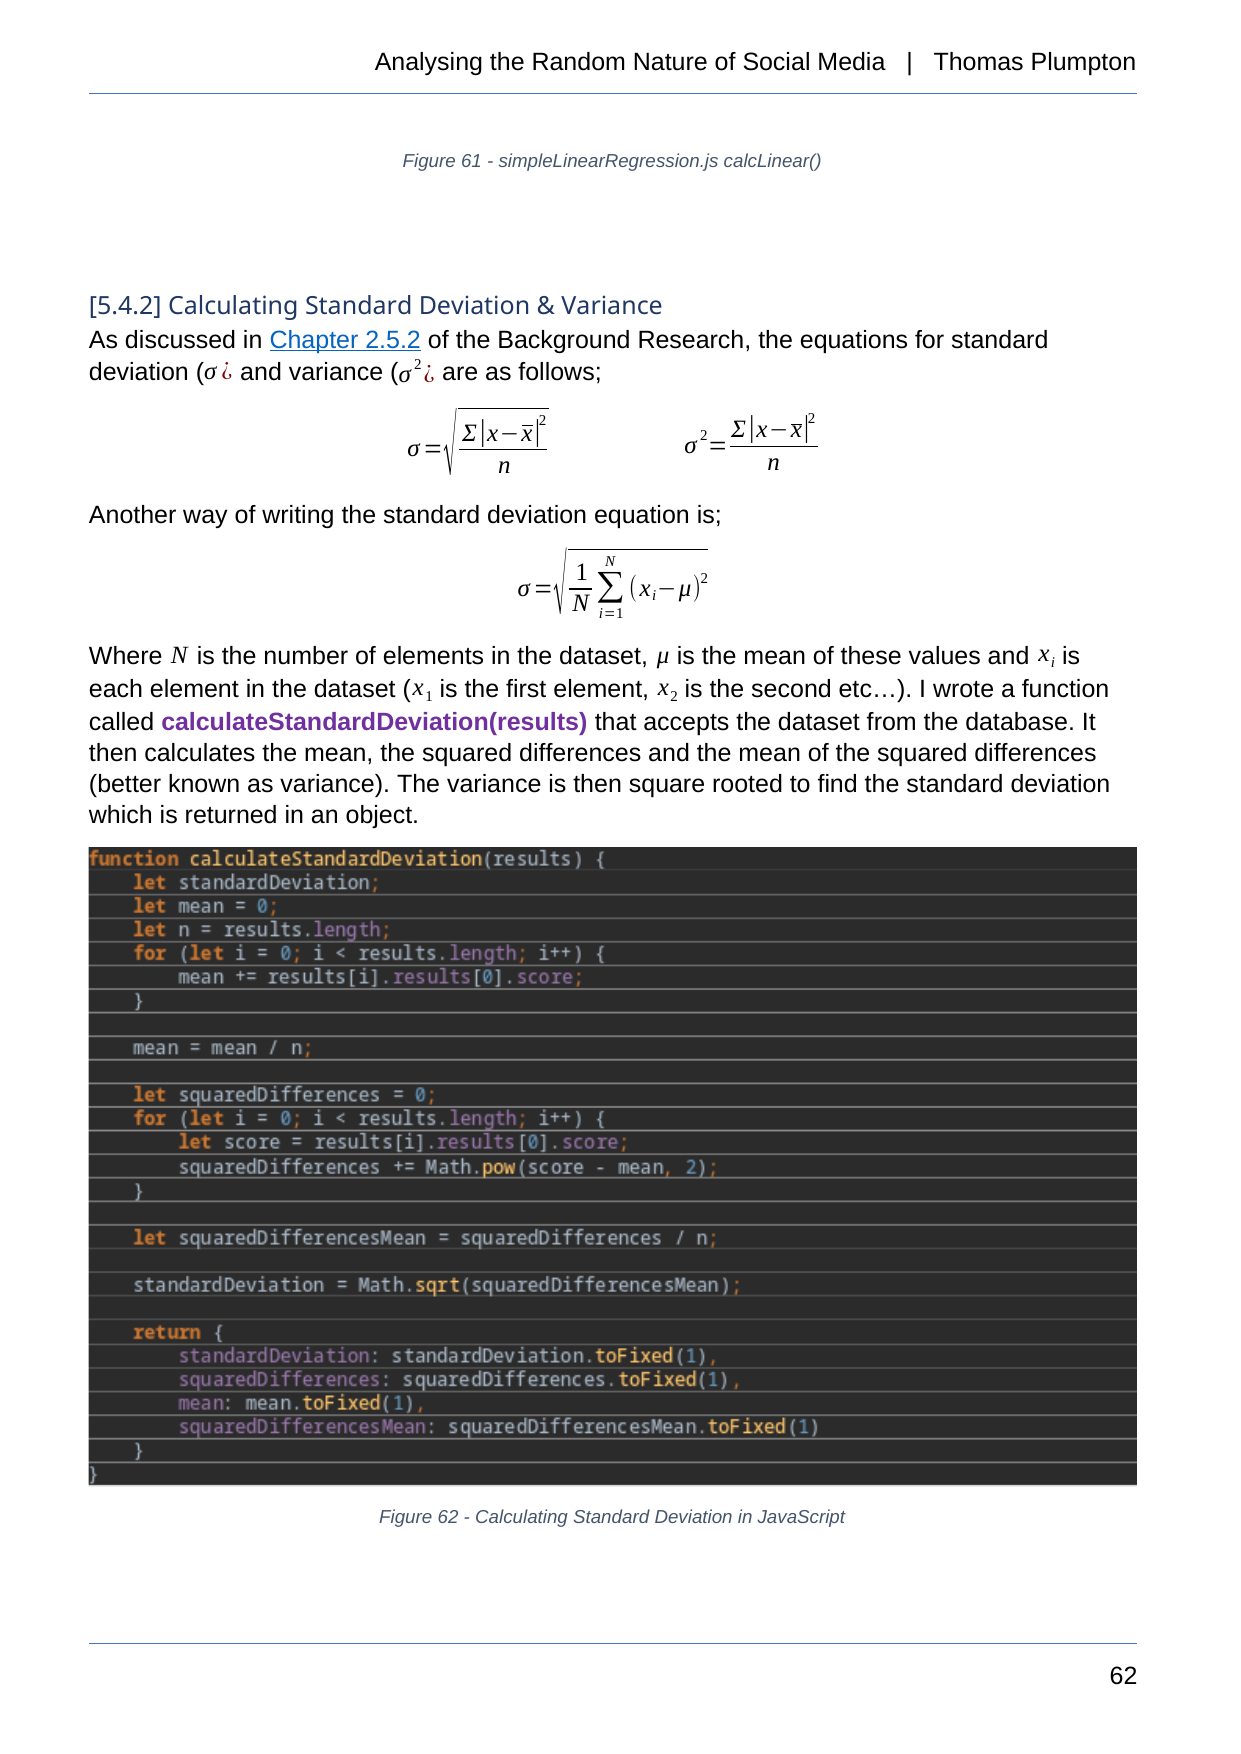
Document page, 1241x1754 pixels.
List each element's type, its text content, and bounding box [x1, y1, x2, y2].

text Where is the number of elements in the dataset, is the mean of these values and is each element in the dataset ( is the first element, is the second etc…). I wrote a function called calculateStandardDeviation(results) that accepts the dataset from the database. It then calculates the mean, the squared differences and the mean of the squared differences (better known as variance). The variance is then square rooted to find the standard deviation which is returned in an object. [89, 639, 1137, 829]
subtitle [5.4.2] Calculating Standard Deviation & Variance [89, 288, 1137, 322]
text Figure 62 - Calculating Standard Deviation in JavaScript [89, 1506, 1137, 1527]
text Figure 61 - simpleLinearRegression.js calcLinear() [89, 150, 1137, 172]
text Another way of writing the standard deviation equation is; [89, 500, 1137, 528]
text As discussed in Chapter 2.5.2 of the Background Research, the equations for standard deviation ( and variance ( are as follows; [89, 324, 1137, 387]
